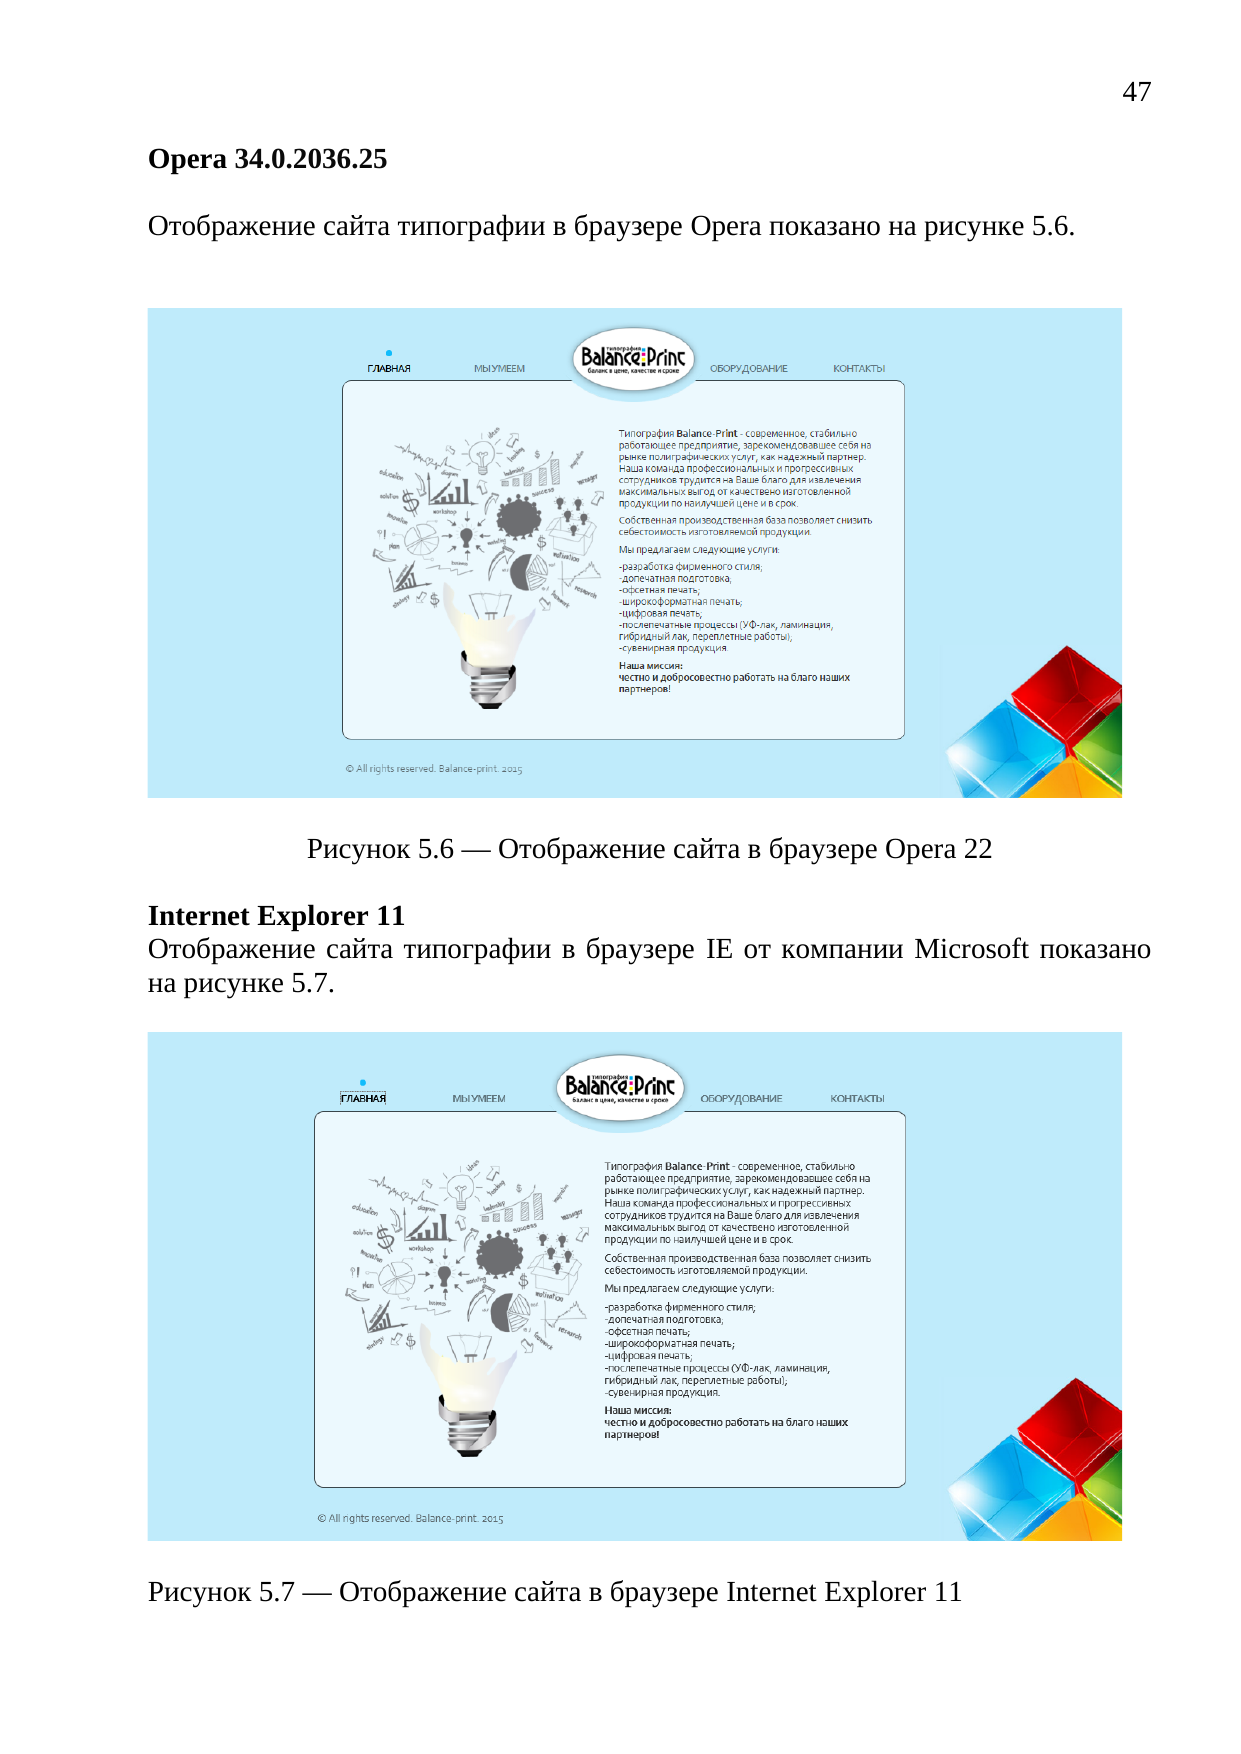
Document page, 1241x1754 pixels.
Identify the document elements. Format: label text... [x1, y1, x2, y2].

text Opera 34.0.2036.25 [148, 141, 1152, 174]
picture [147, 1032, 1123, 1541]
text Отображение сайта типографии в браузере Opera показано на рисунке 5.6. [148, 208, 1152, 242]
text Internet Explorer 11 [148, 898, 1152, 932]
text Отображение сайта типографии в браузере IE от компании Microsoft показано на рисунке 5.7. [148, 932, 1152, 999]
picture [147, 308, 1123, 798]
text Рисунок 5.6 — Отображение сайта в браузере Opera 22 [148, 831, 1152, 864]
text Рисунок 5.7 — Отображение сайта в браузере Internet Explorer 11 [148, 1574, 1152, 1608]
